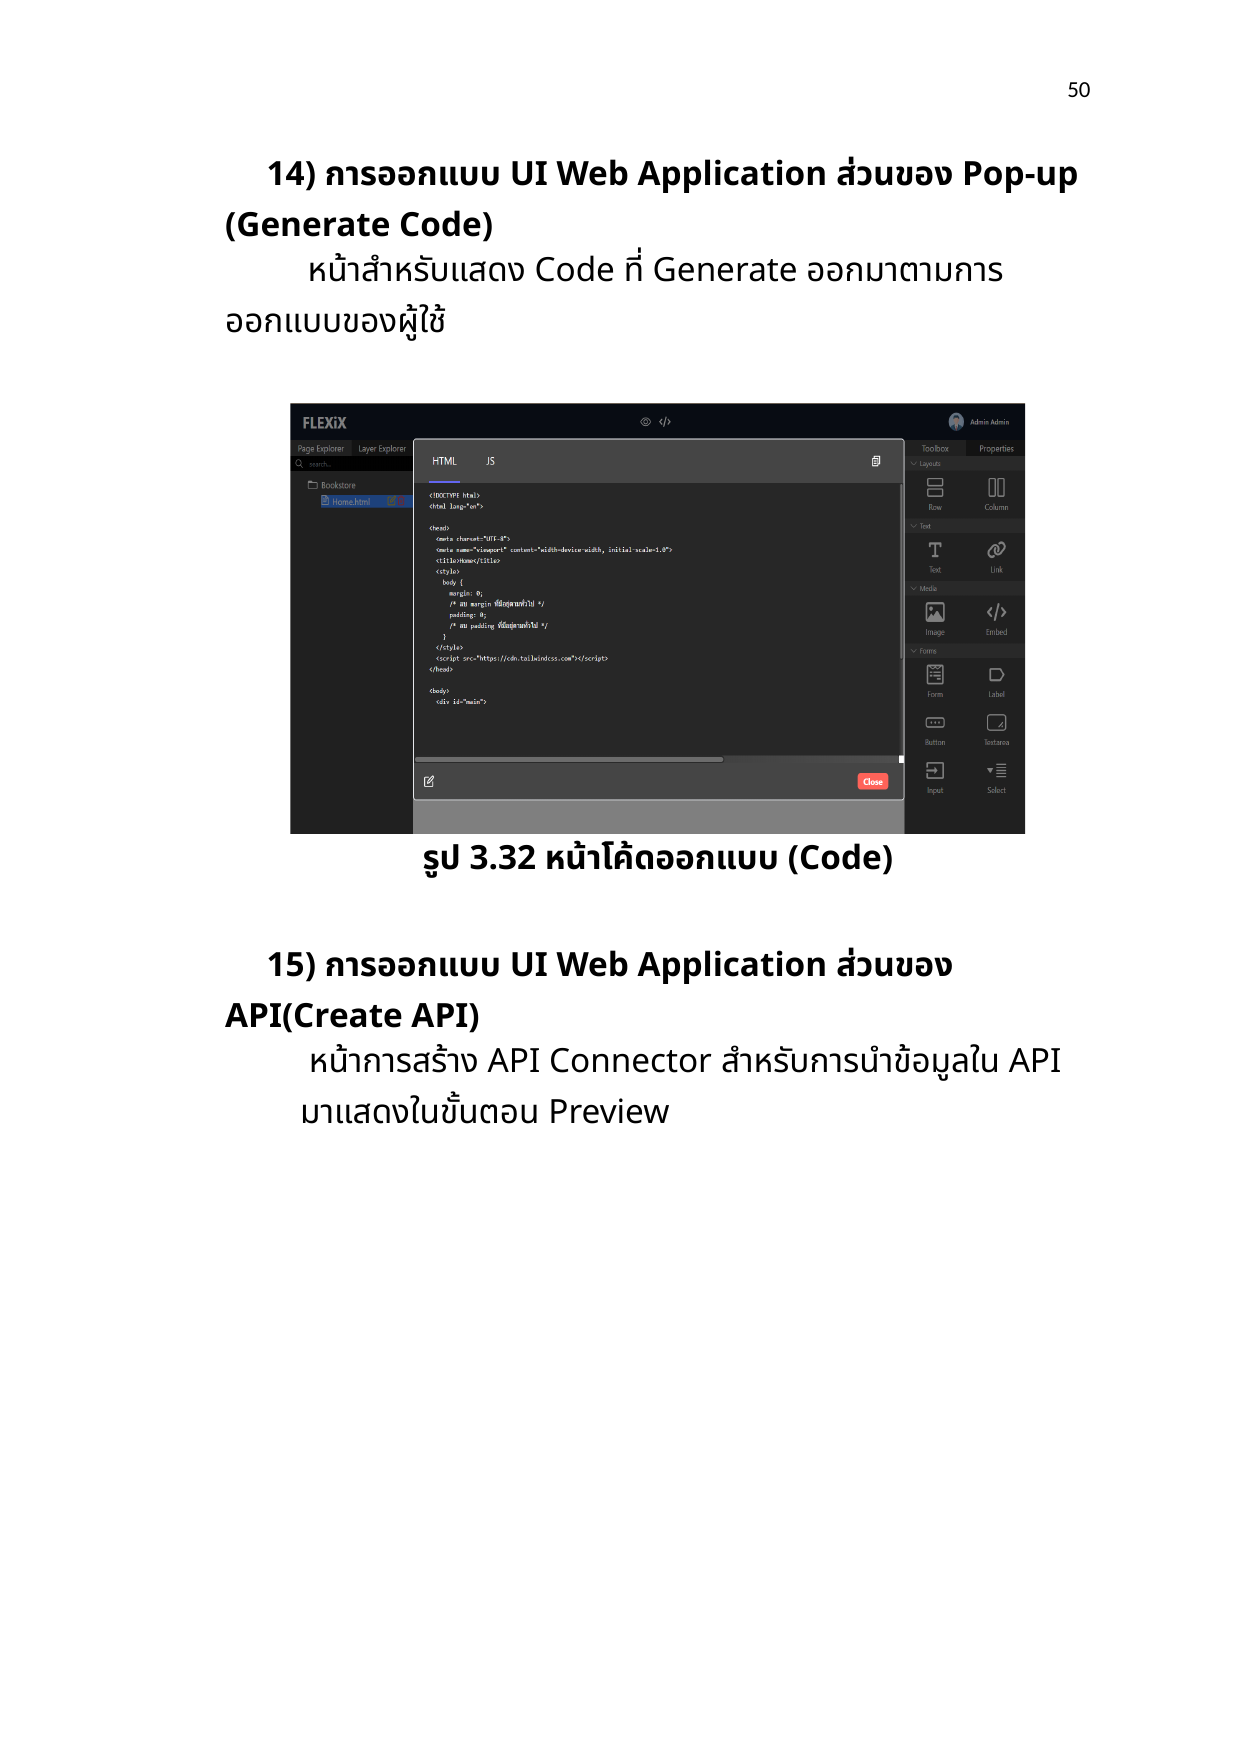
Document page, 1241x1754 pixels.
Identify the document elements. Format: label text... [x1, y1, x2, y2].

text 15) การออกแบบ UI Web Application ส่วนของ API(Create API) [225, 941, 1090, 1037]
text หน้าสำหรับแสดง Code ที่ Generate ออกมาตามการออกแบบของผู้ใช้ [225, 246, 1090, 347]
picture [290, 403, 1025, 834]
text 14) การออกแบบ UI Web Application ส่วนของ Pop-up (Generate Code) [225, 150, 1090, 246]
list หน้าการสร้าง API Connector สำหรับการนำข้อมูลใน API มาแสดงในขั้นตอน Preview [300, 1037, 1090, 1138]
